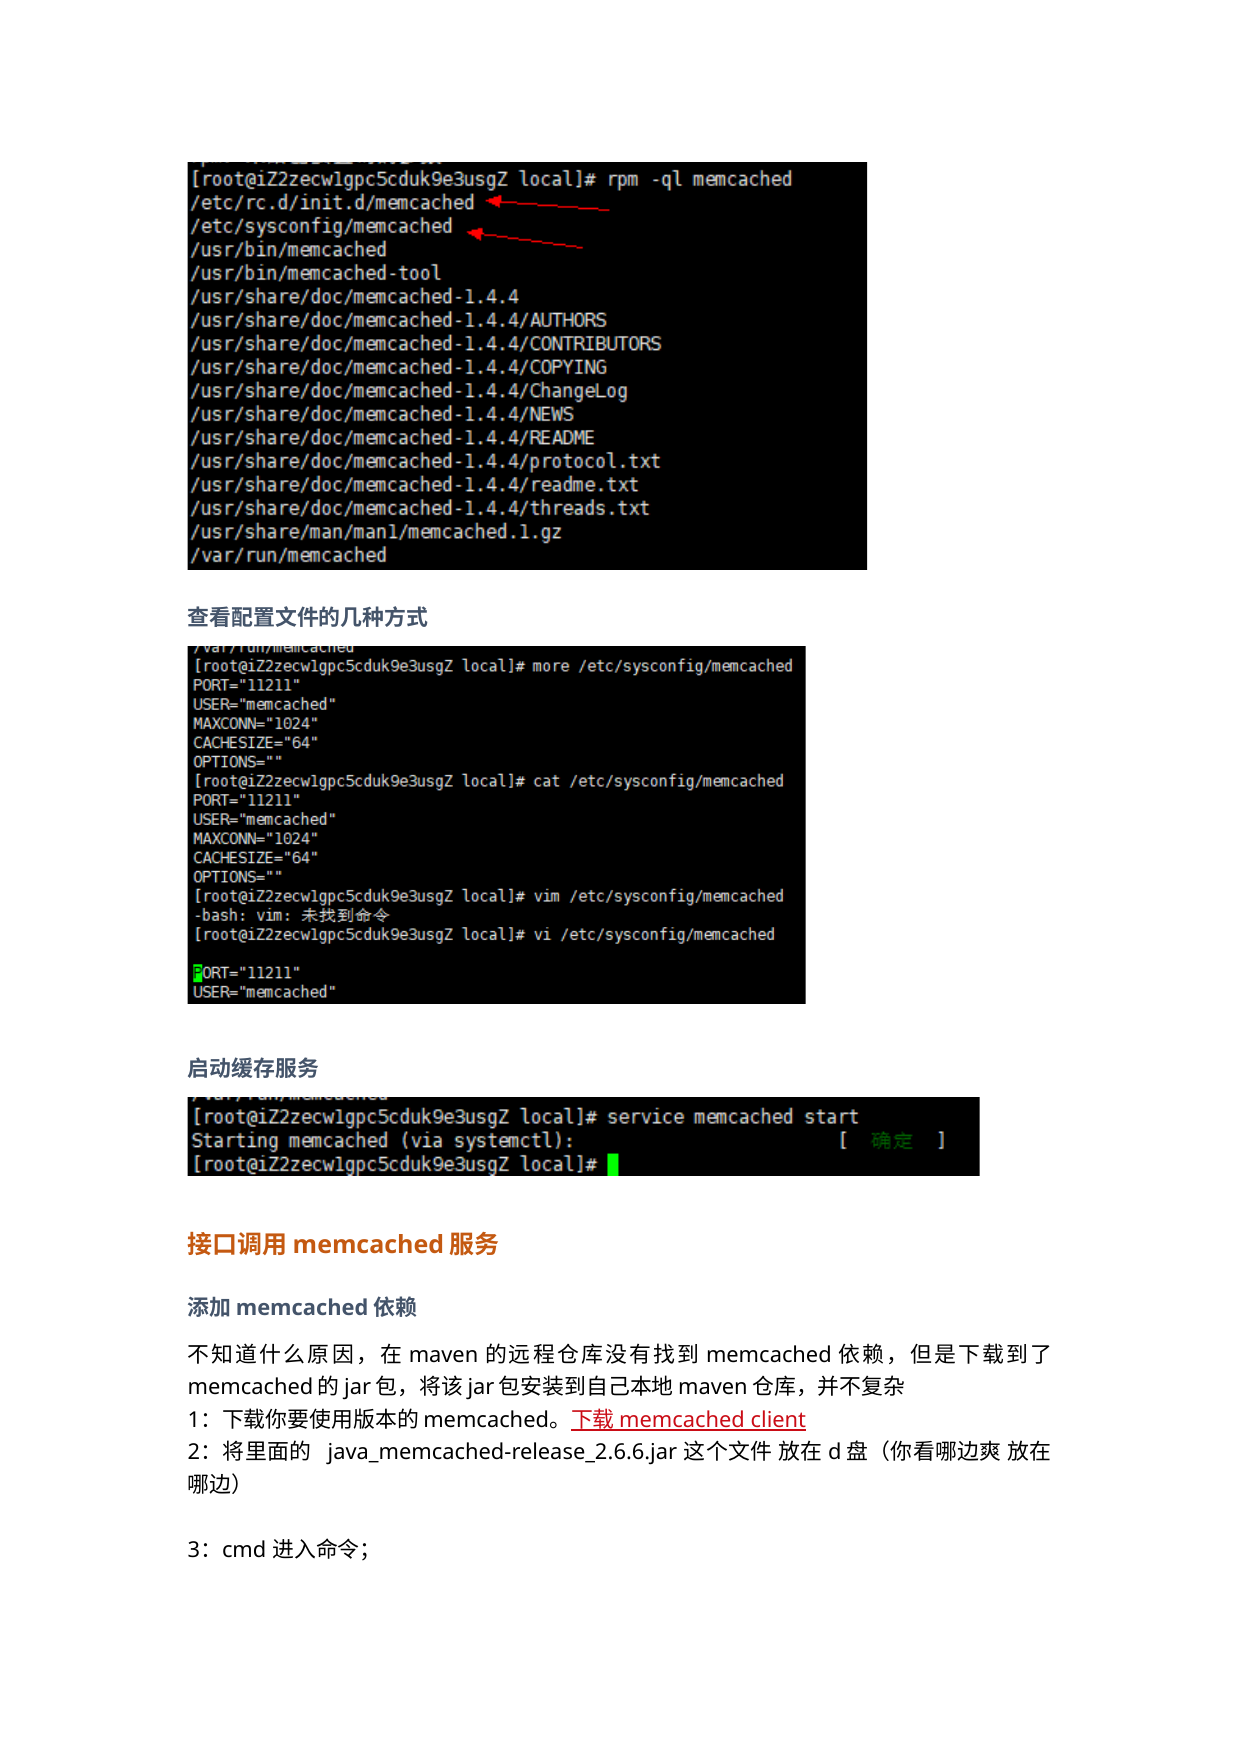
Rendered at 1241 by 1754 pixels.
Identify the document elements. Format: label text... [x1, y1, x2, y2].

picture [187, 646, 806, 1004]
subtitle 添加memcached依赖 [187, 1289, 1053, 1322]
text 2：将里面的 java_memcached-release_2.6.6.jar 这个文件 放在d盘（你看哪边爽 放在哪边） [187, 1434, 1053, 1499]
picture [187, 1097, 980, 1176]
text 不知道什么原因，在maven的远程仓库没有找到memcached依赖，但是下载到了memcached的jar包，将该jar包安装到自己本地maven仓库，并不复杂 [187, 1337, 1053, 1402]
picture [187, 162, 868, 570]
text 1：下载你要使用版本的memcached。下载memcached client [187, 1402, 1053, 1434]
subtitle 查看配置文件的几种方式 [187, 599, 1053, 632]
subtitle 启动缓存服务 [187, 1051, 1053, 1083]
subtitle 接口调用memcached服务 [187, 1210, 1053, 1275]
text 3：cmd 进入命令； [187, 1532, 1053, 1564]
